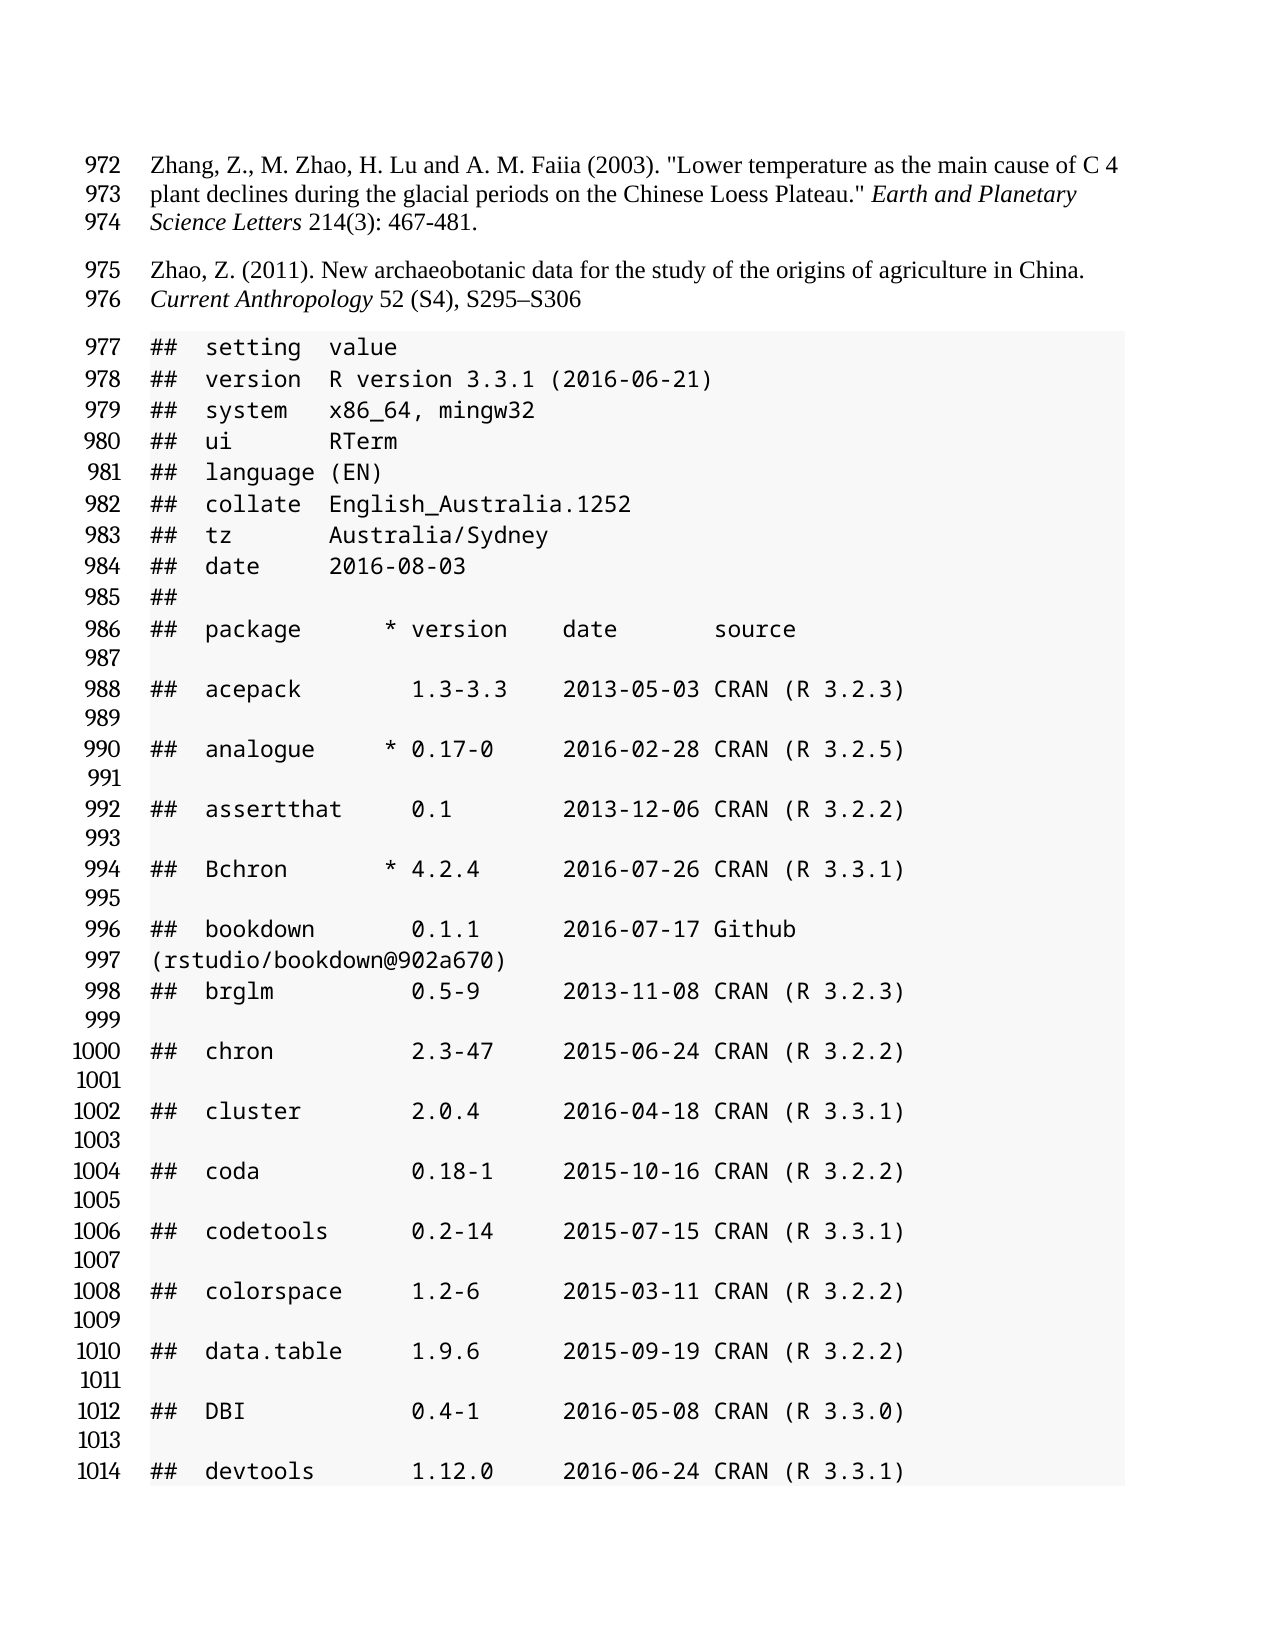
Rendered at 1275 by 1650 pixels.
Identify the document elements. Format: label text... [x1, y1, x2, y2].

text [150, 331, 1125, 1486]
text Zhao, Z. (2011). New archaeobotanic data for the study of the origins of agriculture in China. Current Anthropology 52 (S4), S295–S306 [150, 255, 1125, 312]
text Zhang, Z., M. Zhao, H. Lu and A. M. Faiia (2003). "Lower temperature as the main cause of C 4 plant declines during the glacial periods on the Chinese Loess Plateau." Earth and Planetary Science Letters 214(3): 467-481. [150, 150, 1125, 236]
